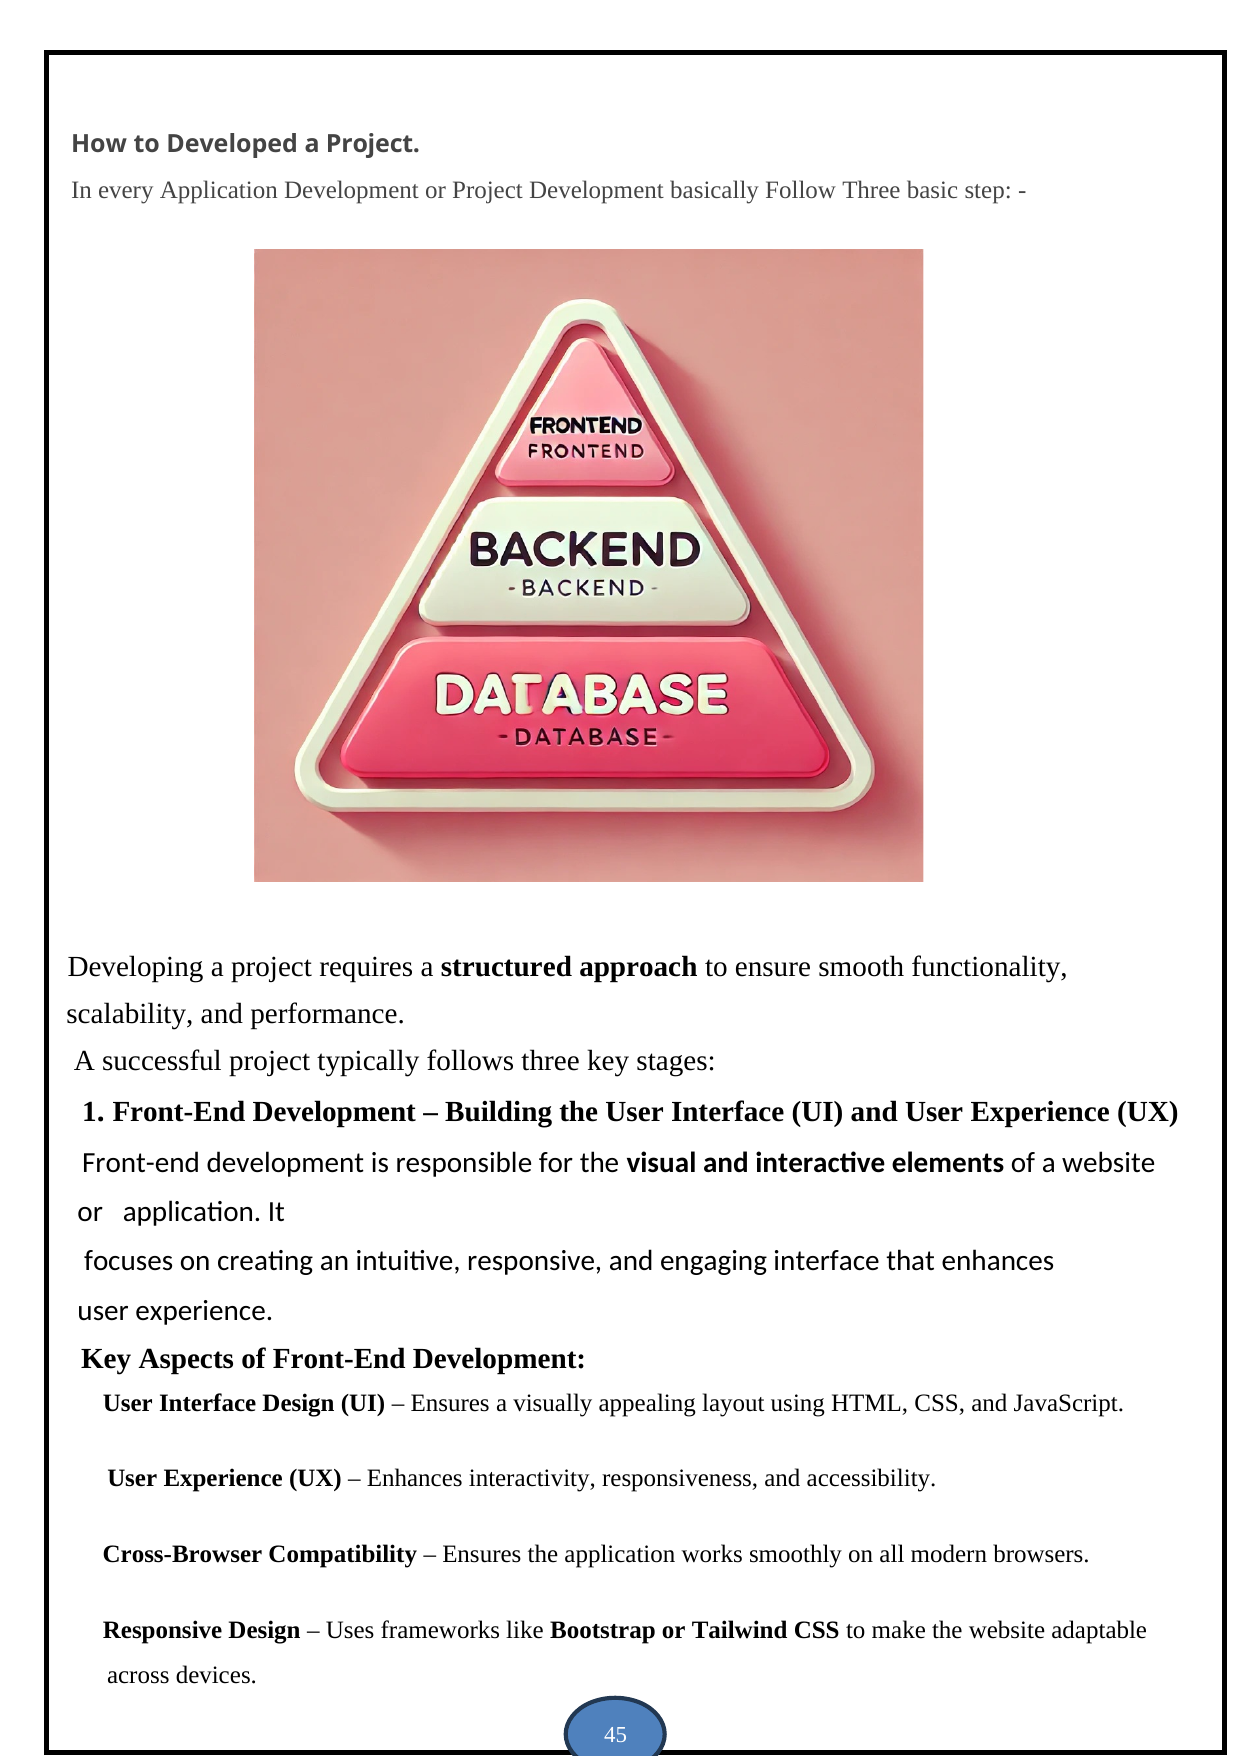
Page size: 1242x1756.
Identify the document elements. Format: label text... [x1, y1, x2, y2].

text user experience. [49, 1292, 1222, 1327]
text User Interface Design (UI) – Ensures a visually appealing layout using HTML, CSS, and JavaScript. [49, 1388, 1222, 1417]
text A successful project typically follows three key stages: [49, 1043, 1222, 1077]
text scalability, and performance. [49, 996, 1222, 1030]
text User Experience (UX) – Enhances interactivity, responsiveness, and accessibility. [49, 1431, 1222, 1493]
text Cross-Browser Compatibility – Ensures the application works smoothly on all modern browsers. [49, 1507, 1222, 1570]
text 1️. Front-End Development – Building the User Interface (UI) and User Experience (UX) [49, 1091, 1222, 1130]
picture [254, 249, 924, 882]
text or application. It [49, 1193, 1222, 1229]
text In every Application Development or Project Development basically Follow Three basic step: - [71, 176, 1222, 204]
text across devices. [49, 1660, 1222, 1689]
text Front-end development is responsible for the visual and interactive elements of a website [49, 1144, 1222, 1179]
text Responsive Design – Uses frameworks like Bootstrap or Tailwind CSS to make the website adaptable [49, 1583, 1222, 1646]
text How to Developed a Project. [71, 126, 1222, 160]
text focuses on creating an intuitive, responsive, and engaging interface that enhances [49, 1242, 1222, 1278]
text Developing a project requires a structured approach to ensure smooth functionality, [49, 949, 1222, 982]
text Key Aspects of Front-End Development: [49, 1341, 1222, 1374]
